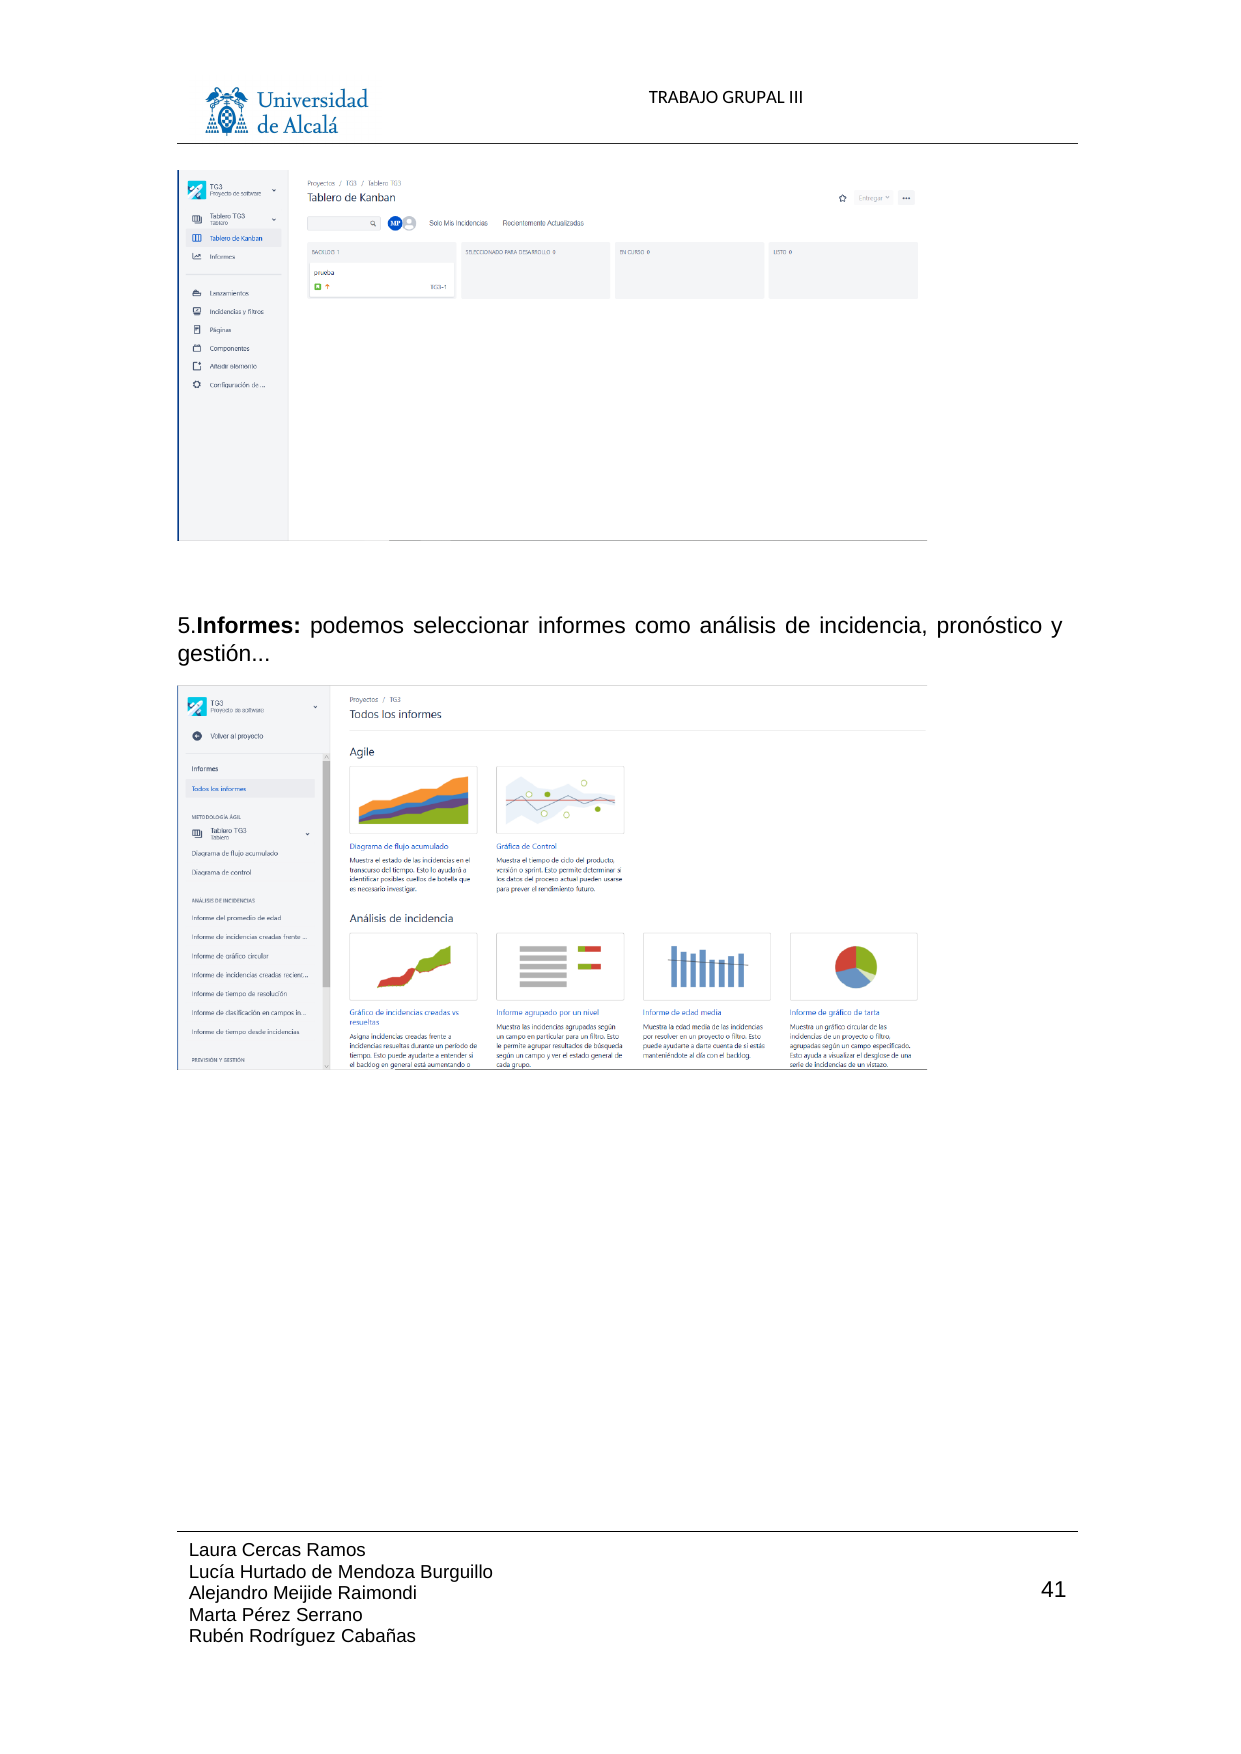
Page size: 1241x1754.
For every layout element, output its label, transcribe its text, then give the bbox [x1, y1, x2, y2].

picture [177, 170, 928, 541]
picture [188, 75, 383, 143]
text 5.Informes: podemos seleccionar informes como análisis de incidencia, pronóstico y gestión... [177, 612, 1063, 666]
picture [177, 685, 928, 1070]
